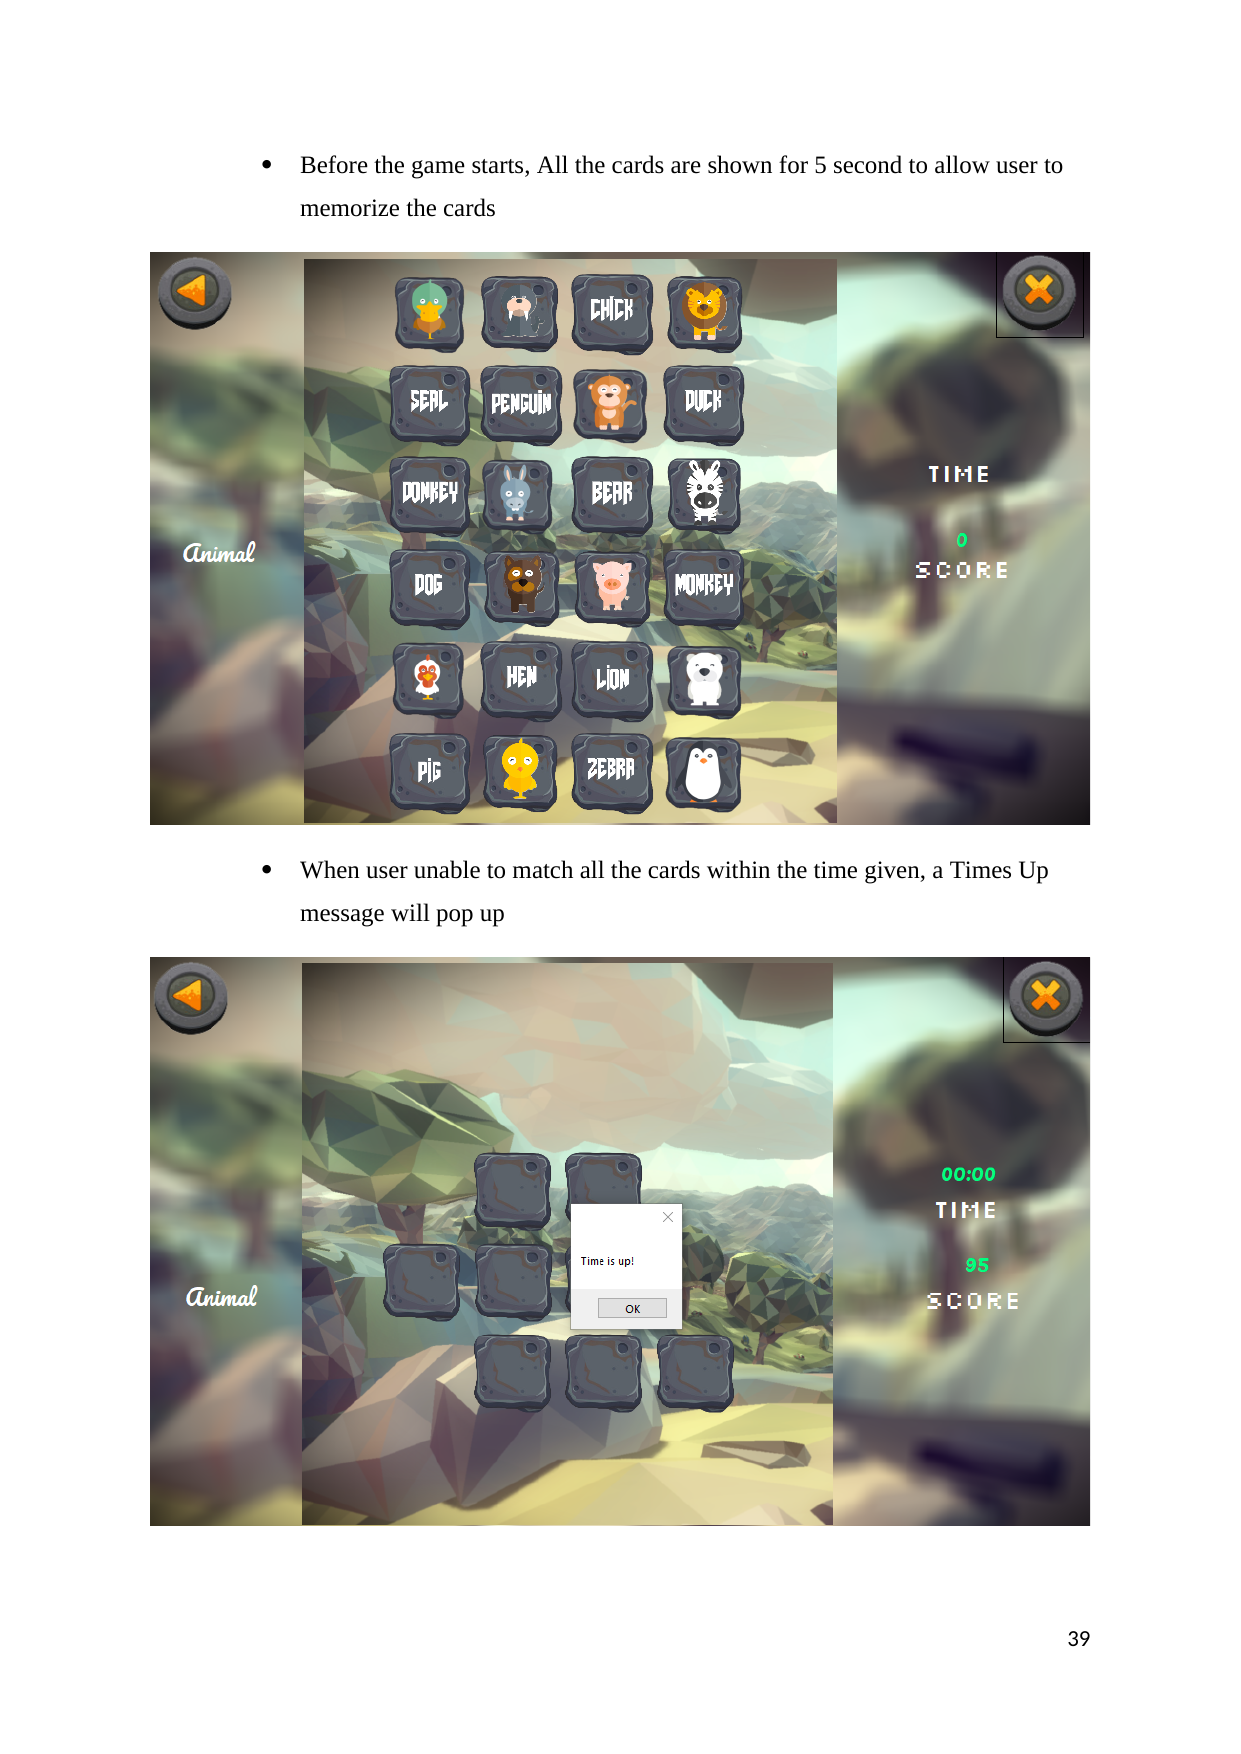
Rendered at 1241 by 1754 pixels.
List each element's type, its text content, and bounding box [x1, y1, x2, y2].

picture [150, 252, 1091, 825]
picture [150, 957, 1091, 1526]
list When user unable to match all the cards within the time given, a Times Up message will pop up [262, 855, 1090, 927]
list Before the game starts, All the cards are shown for 5 second to allow user to memorize the cards [262, 150, 1090, 222]
